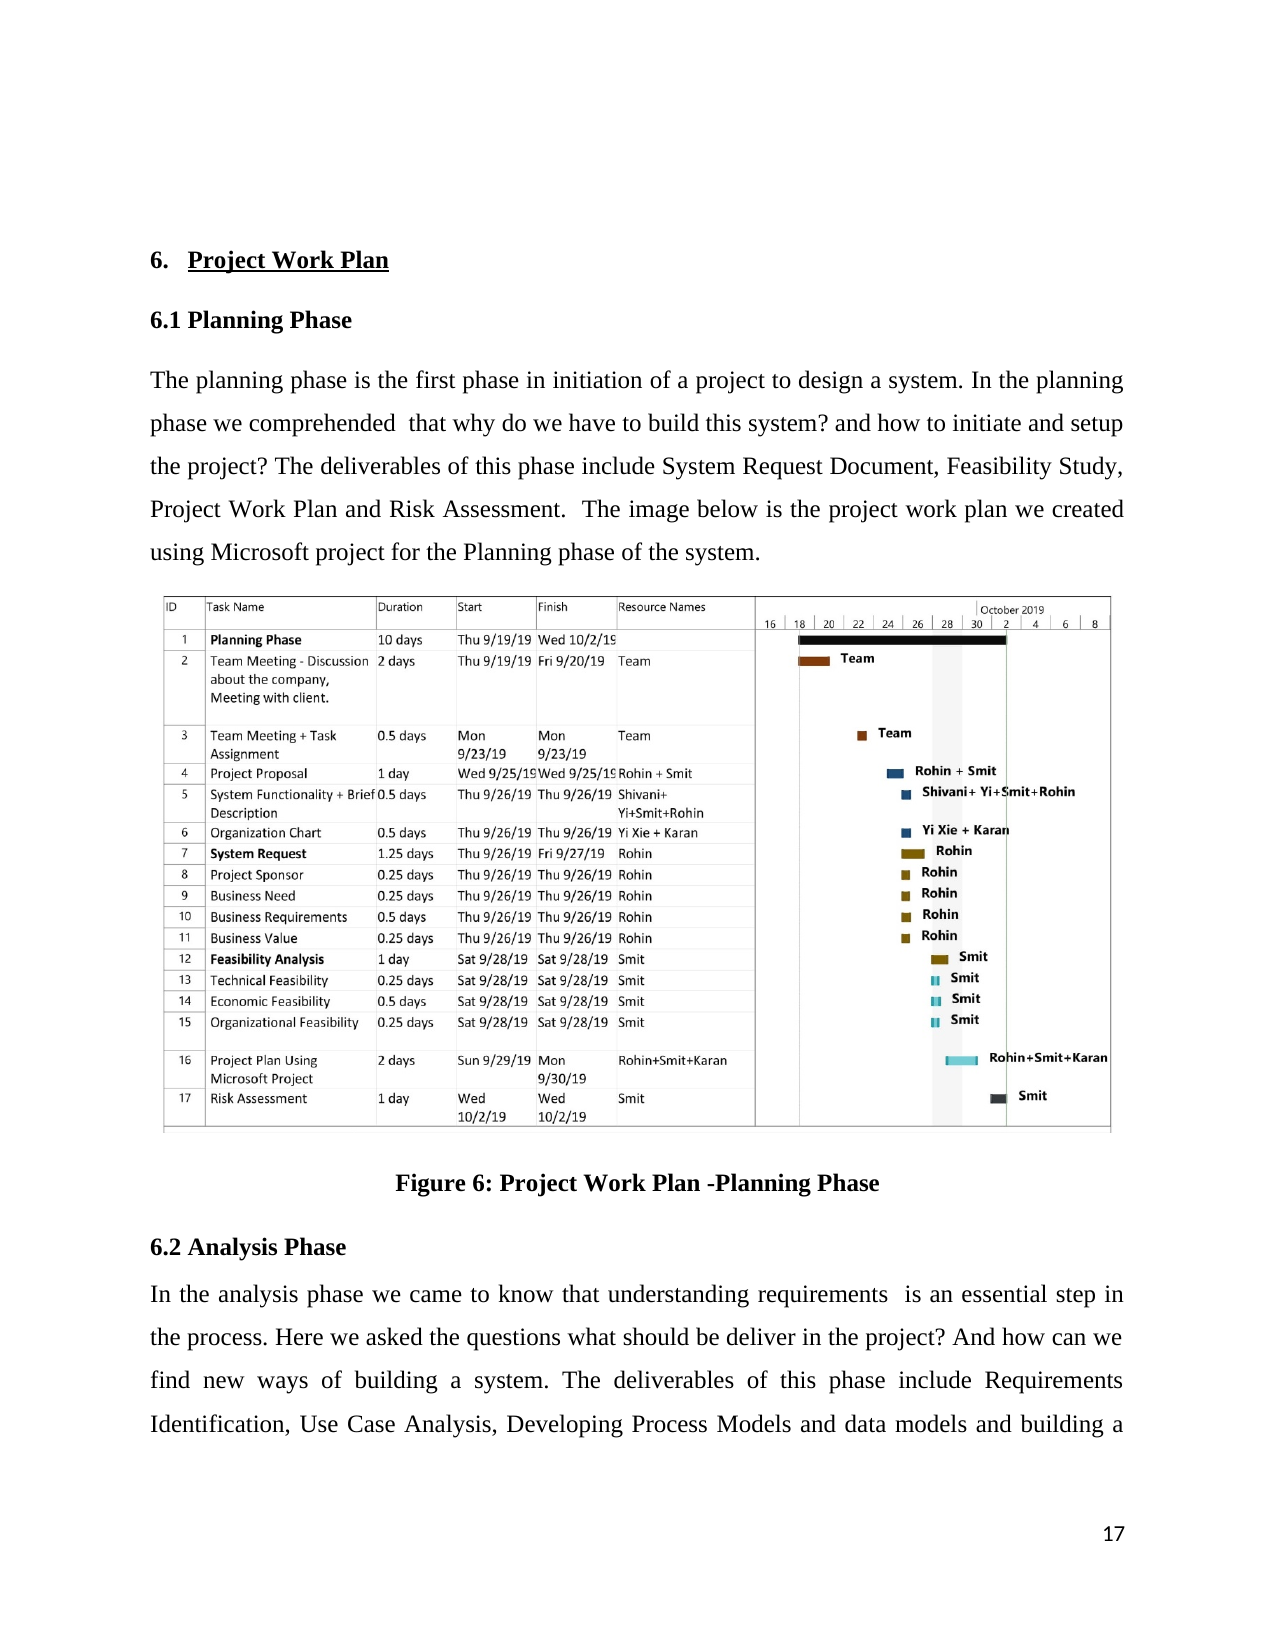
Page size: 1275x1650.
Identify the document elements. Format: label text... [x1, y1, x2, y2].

picture [116, 548, 1158, 1133]
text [150, 1279, 1125, 1437]
text 6.1 Planning Phase [150, 305, 1125, 334]
list Project Work Plan [150, 245, 1125, 274]
text 6.2 Analysis Phase [150, 1232, 1125, 1260]
text The planning phase is the first phase in initiation of a project to design a system. In the planning phase we comprehended that why do we have to build this system? and how to initiate and setup the project? The deliverables of this phase include System Request Document, Feasibility Study, Project Work Plan and Risk Assessment. The image below is the project work plan we created using Microsoft project for the Planning phase of the system. [150, 365, 1125, 566]
text Figure 6: Project Work Plan -Planning Phase [150, 1168, 1125, 1196]
